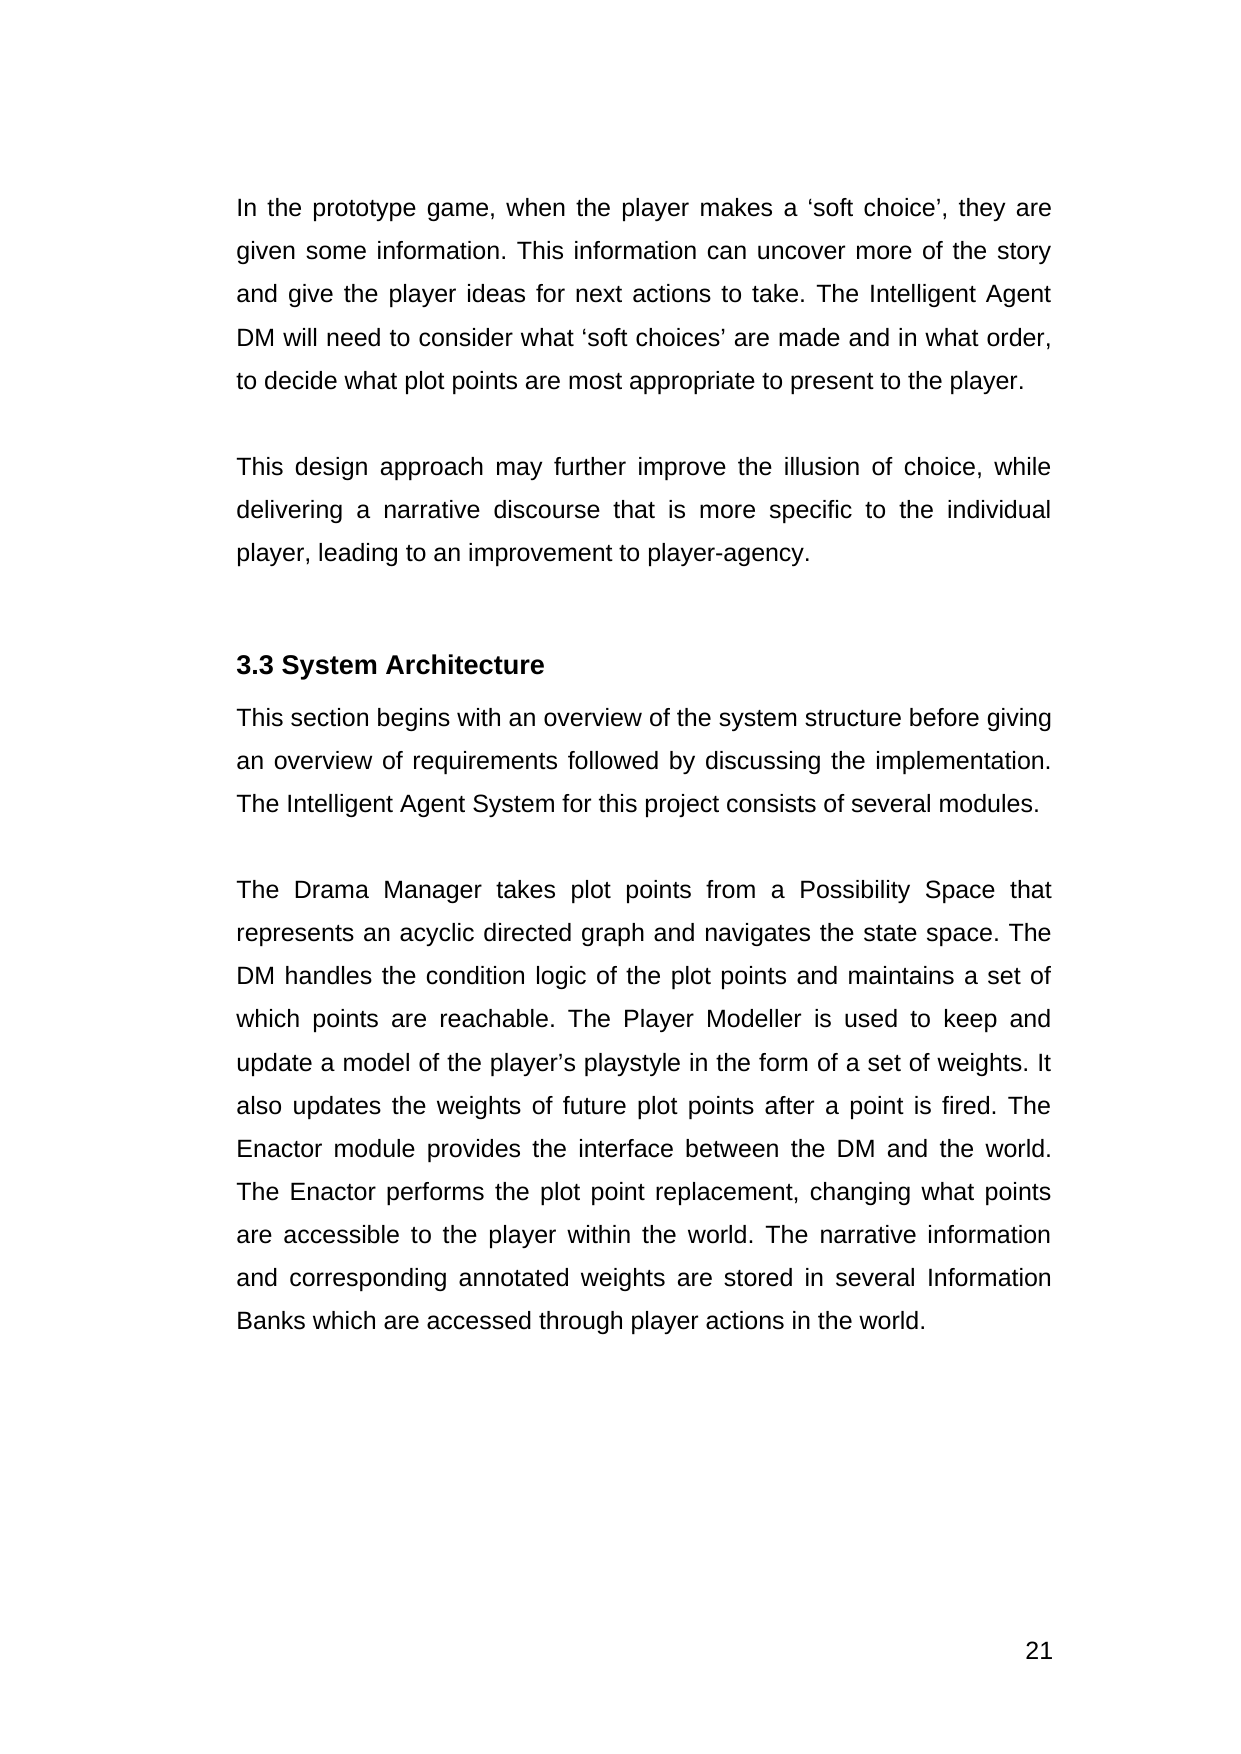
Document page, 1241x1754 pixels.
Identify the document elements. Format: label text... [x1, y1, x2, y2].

text In the prototype game, when the player makes a ‘soft choice’, they are given some information. This information can uncover more of the story and give the player ideas for next actions to take. The Intelligent Agent DM will need to consider what ‘soft choices’ are made and in what order, to decide what plot points are most appropriate to present to the player. [236, 193, 1053, 394]
subtitle 3.3 System Architecture [236, 649, 1053, 681]
text This section begins with an overview of the system structure before giving an overview of requirements followed by discussing the implementation. The Intelligent Agent System for this project consists of several modules. [236, 702, 1053, 817]
text The Drama Manager takes plot points from a Possibility Space that represents an acyclic directed graph and navigates the state space. The DM handles the condition logic of the plot points and maintains a set of which points are reachable. The Player Modeller is used to keep and update a model of the player’s playstyle in the form of a set of weights. It also updates the weights of future plot points after a point is fired. The Enactor module provides the interface between the DM and the world. The Enactor performs the plot point replacement, changing what points are accessible to the player within the world. The narrative information and corresponding annotated weights are stored in several Information Banks which are accessed through player actions in the world. [236, 875, 1053, 1335]
text This design approach may further improve the illusion of choice, while delivering a narrative discourse that is more specific to the individual player, leading to an improvement to player-agency. [236, 452, 1053, 567]
